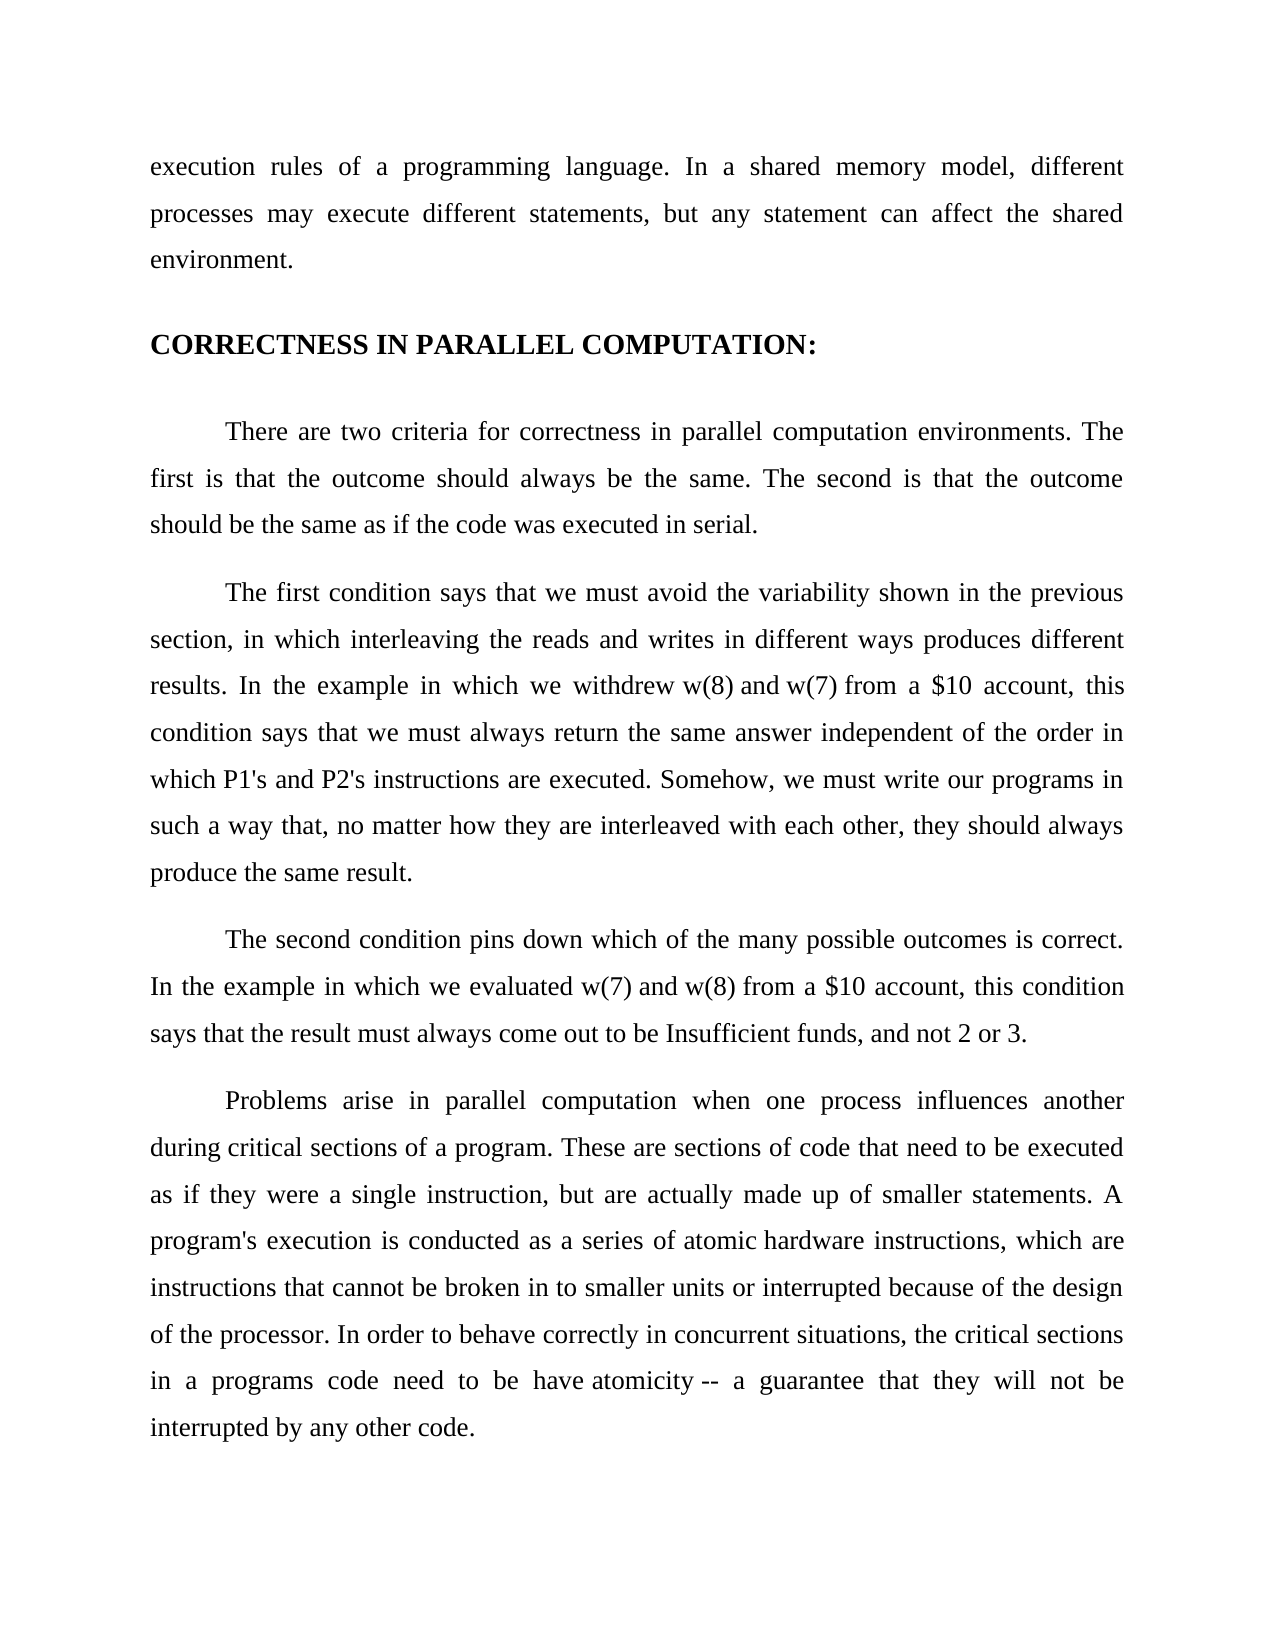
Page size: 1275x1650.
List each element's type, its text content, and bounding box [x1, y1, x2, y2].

text There are two criteria for correctness in parallel computation environments. The first is that the outcome should always be the same. The second is that the outcome should be the same as if the code was executed in serial. [150, 415, 1125, 540]
text The second condition pins down which of the many possible outcomes is correct. In the example in which we evaluated w(7) and w(8) from a $10 account, this condition says that the result must always come out to be Insufficient funds, and not 2 or 3. [150, 924, 1125, 1048]
text Problems arise in parallel computation when one process influences another during critical sections of a program. These are sections of code that need to be executed as if they were a single instruction, but are actually made up of smaller statements. A program's execution is conducted as a series of atomic hardware instructions, which are instructions that cannot be broken in to smaller units or interrupted because of the design of the processor. In order to behave correctly in concurrent situations, the critical sections in a programs code need to be have atomicity -- a guarantee that they will not be interrupted by any other code. [150, 1084, 1125, 1442]
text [150, 150, 1125, 274]
text The first condition says that we must avoid the variability shown in the previous section, in which interleaving the reads and writes in different ways produces different results. In the example in which we withdrew w(8) and w(7) from a $10 account, this condition says that we must always return the same answer independent of the order in which P1's and P2's instructions are executed. Somehow, we must write our programs in such a way that, no matter how they are interleaved with each other, they should always produce the same result. [150, 576, 1125, 887]
text CORRECTNESS IN PARALLEL COMPUTATION: [150, 327, 1125, 361]
